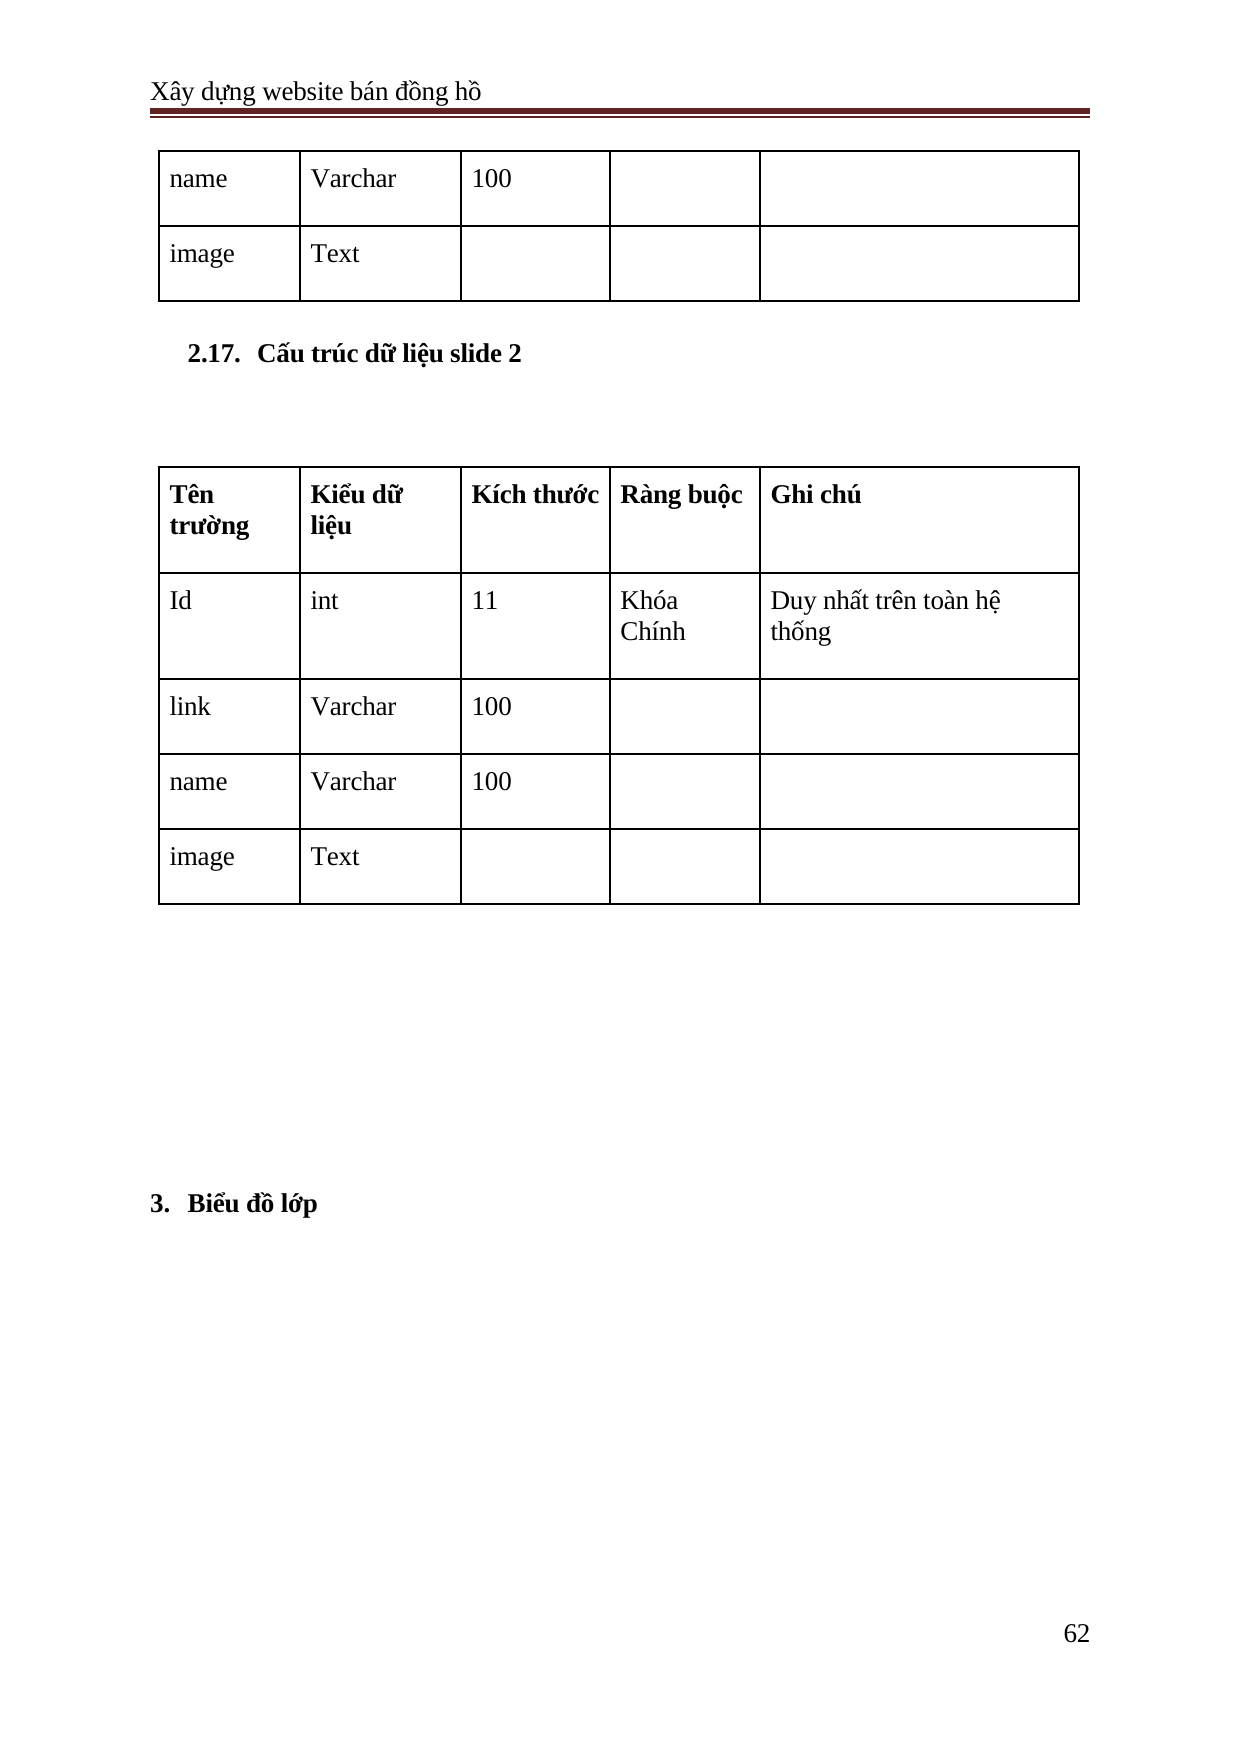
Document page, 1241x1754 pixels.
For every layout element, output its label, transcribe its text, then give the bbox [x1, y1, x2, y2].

table_cell Id [160, 574, 299, 678]
table_cell [761, 830, 1078, 902]
table_cell 11 [462, 574, 609, 678]
table_cell Text [301, 227, 460, 300]
table_header Kiểu dữ liệu [301, 468, 460, 572]
table_cell [462, 227, 609, 300]
table_cell Text [301, 830, 460, 902]
table_cell [761, 227, 1078, 300]
table_cell [611, 830, 759, 902]
table_cell link [160, 680, 299, 753]
table_cell [761, 755, 1078, 827]
table_cell 100 [462, 680, 609, 753]
table_header Kích thước [462, 468, 609, 572]
table_header Ràng buộc [611, 468, 759, 572]
table_cell image [160, 830, 299, 902]
table_cell [611, 755, 759, 827]
table_header Ghi chú [761, 468, 1078, 572]
table_cell [761, 680, 1078, 753]
table_cell [611, 227, 759, 300]
list Biểu đồ lớp [150, 1187, 1090, 1218]
table_cell int [301, 574, 460, 678]
table_cell image [160, 227, 299, 300]
table_cell [611, 680, 759, 753]
table_cell 100 [462, 152, 609, 225]
table_cell [611, 152, 759, 225]
table_header Tên trường [160, 468, 299, 572]
table_cell Duy nhất trên toàn hệ thống [761, 574, 1078, 678]
table_cell name [160, 755, 299, 827]
table_cell Varchar [301, 755, 460, 827]
list Cấu trúc dữ liệu slide 2 [187, 338, 1090, 369]
table_cell Khóa Chính [611, 574, 759, 678]
table_cell Varchar [301, 680, 460, 753]
table_cell 100 [462, 755, 609, 827]
table_cell [761, 152, 1078, 225]
table_cell name [160, 152, 299, 225]
table_cell Varchar [301, 152, 460, 225]
table_cell [462, 830, 609, 902]
